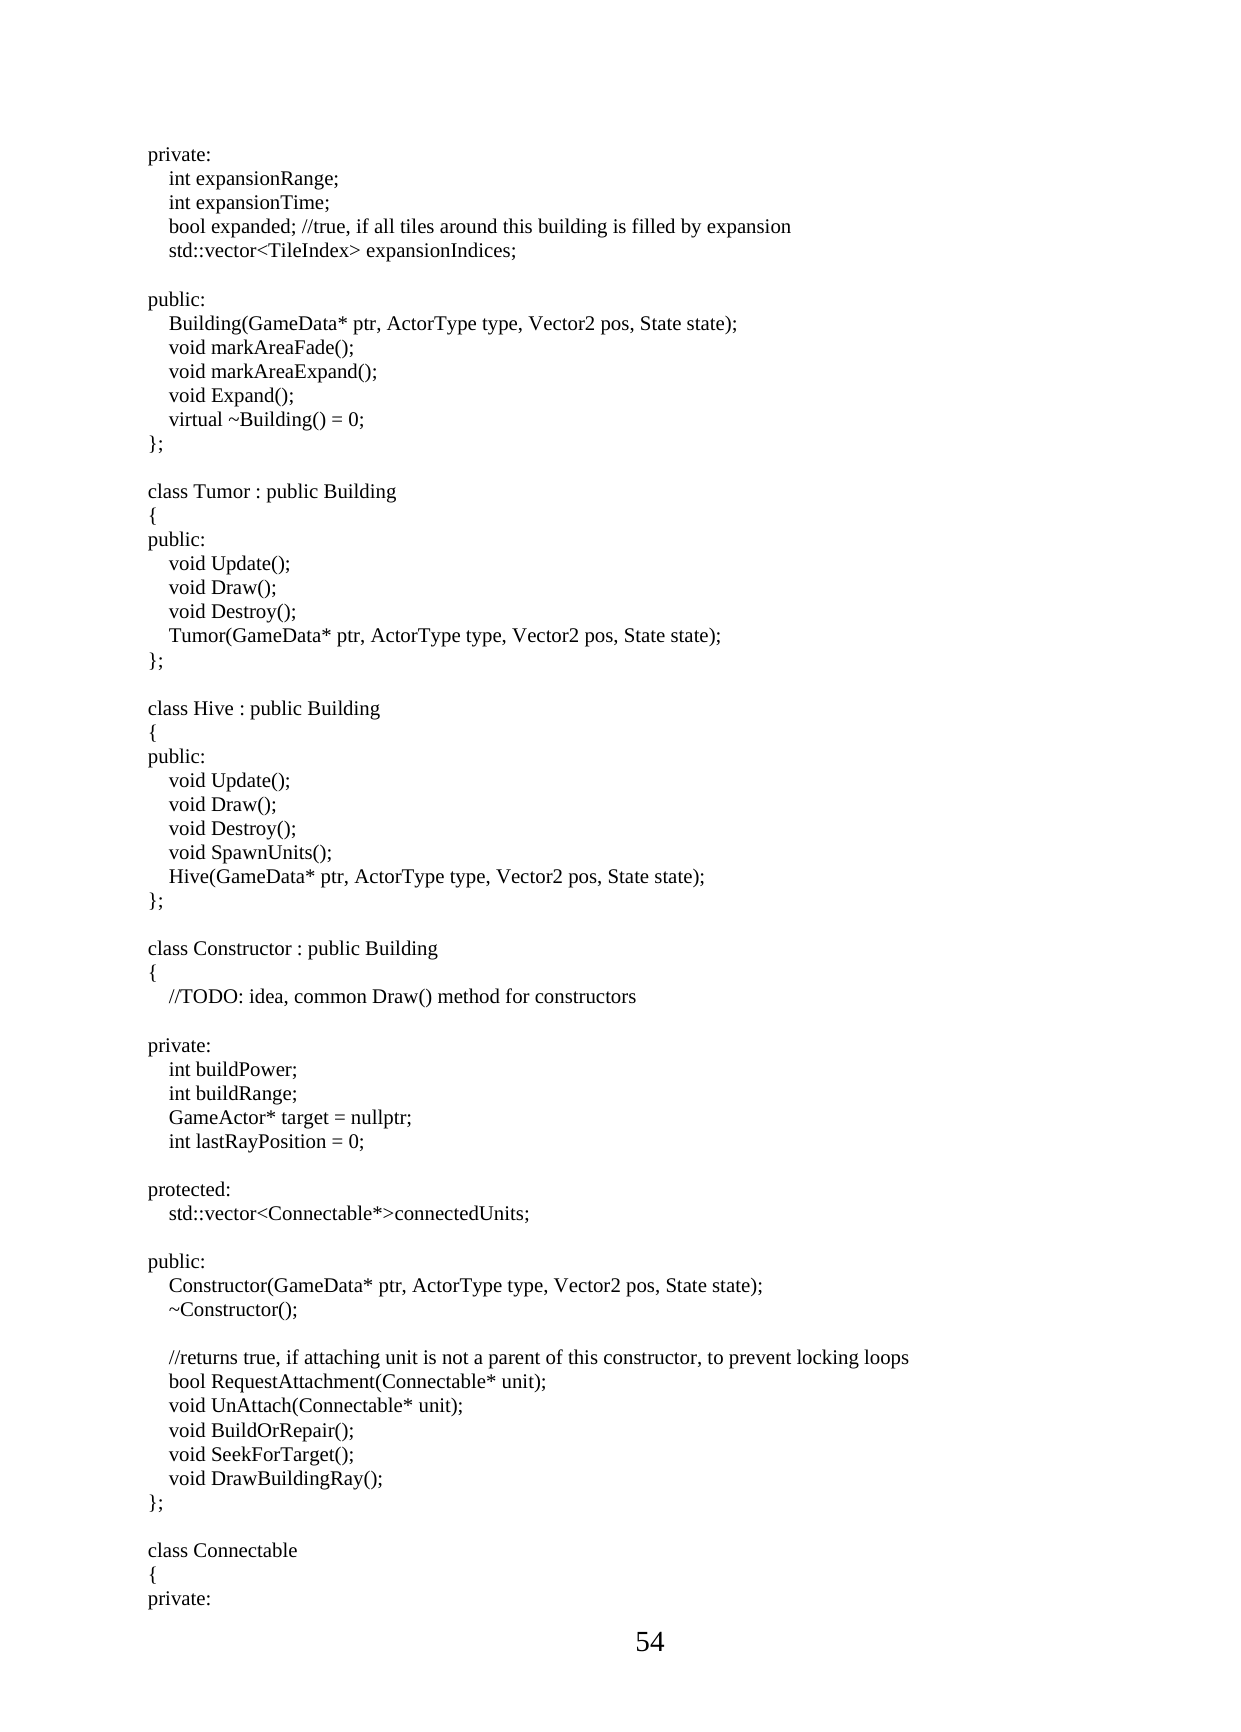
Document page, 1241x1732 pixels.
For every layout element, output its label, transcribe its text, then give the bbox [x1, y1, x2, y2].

text void Destroy(); [148, 816, 1152, 840]
text void DrawBuildingRay(); [148, 1466, 1152, 1490]
text void UnAttach(Connectable* unit); [148, 1393, 1152, 1417]
text { [148, 720, 1152, 744]
text //returns true, if attaching unit is not a parent of this constructor, to prevent locking loops [148, 1345, 1152, 1369]
text private: [148, 1586, 1152, 1610]
text Hive(GameData* ptr, ActorType type, Vector2 pos, State state); [148, 864, 1152, 888]
text GameActor* target = nullptr; [148, 1105, 1152, 1129]
text }; [148, 1490, 1152, 1514]
text { [148, 1562, 1152, 1586]
text public: [148, 744, 1152, 768]
text void BuildOrRepair(); [148, 1417, 1152, 1442]
text { [148, 960, 1152, 984]
text }; [148, 647, 1152, 672]
text void Update(); [148, 768, 1152, 792]
text std::vector<Connectable*>connectedUnits; [148, 1201, 1152, 1225]
text int buildRange; [148, 1081, 1152, 1105]
text public: [148, 527, 1152, 551]
text private: [148, 142, 1152, 166]
text Tumor(GameData* ptr, ActorType type, Vector2 pos, State state); [148, 623, 1152, 647]
text bool expanded; //true, if all tiles around this building is filled by expansion [148, 214, 1152, 238]
text }; [148, 888, 1152, 912]
text bool RequestAttachment(Connectable* unit); [148, 1369, 1152, 1393]
text private: [148, 1032, 1152, 1057]
text protected: [148, 1177, 1152, 1201]
text virtual ~Building() = 0; [148, 407, 1152, 431]
text public: [148, 1249, 1152, 1273]
text int expansionRange; [148, 166, 1152, 190]
text std::vector<TileIndex> expansionIndices; [148, 238, 1152, 262]
text void Draw(); [148, 792, 1152, 816]
text public: [148, 287, 1152, 311]
text void SpawnUnits(); [148, 840, 1152, 864]
text void Draw(); [148, 575, 1152, 599]
text void SeekForTarget(); [148, 1442, 1152, 1466]
text void markAreaExpand(); [148, 359, 1152, 383]
text class Constructor : public Building [148, 936, 1152, 960]
text int buildPower; [148, 1057, 1152, 1081]
text Constructor(GameData* ptr, ActorType type, Vector2 pos, State state); [148, 1273, 1152, 1297]
text }; [148, 431, 1152, 455]
text { [148, 503, 1152, 527]
text class Tumor : public Building [148, 479, 1152, 503]
text void Destroy(); [148, 599, 1152, 623]
text void Expand(); [148, 383, 1152, 407]
text int lastRayPosition = 0; [148, 1129, 1152, 1153]
text ~Constructor(); [148, 1297, 1152, 1321]
text void Update(); [148, 551, 1152, 575]
text class Connectable [148, 1538, 1152, 1562]
text void markAreaFade(); [148, 335, 1152, 359]
text int expansionTime; [148, 190, 1152, 214]
text class Hive : public Building [148, 696, 1152, 720]
text //TODO: idea, common Draw() method for constructors [148, 984, 1152, 1008]
text Building(GameData* ptr, ActorType type, Vector2 pos, State state); [148, 311, 1152, 335]
